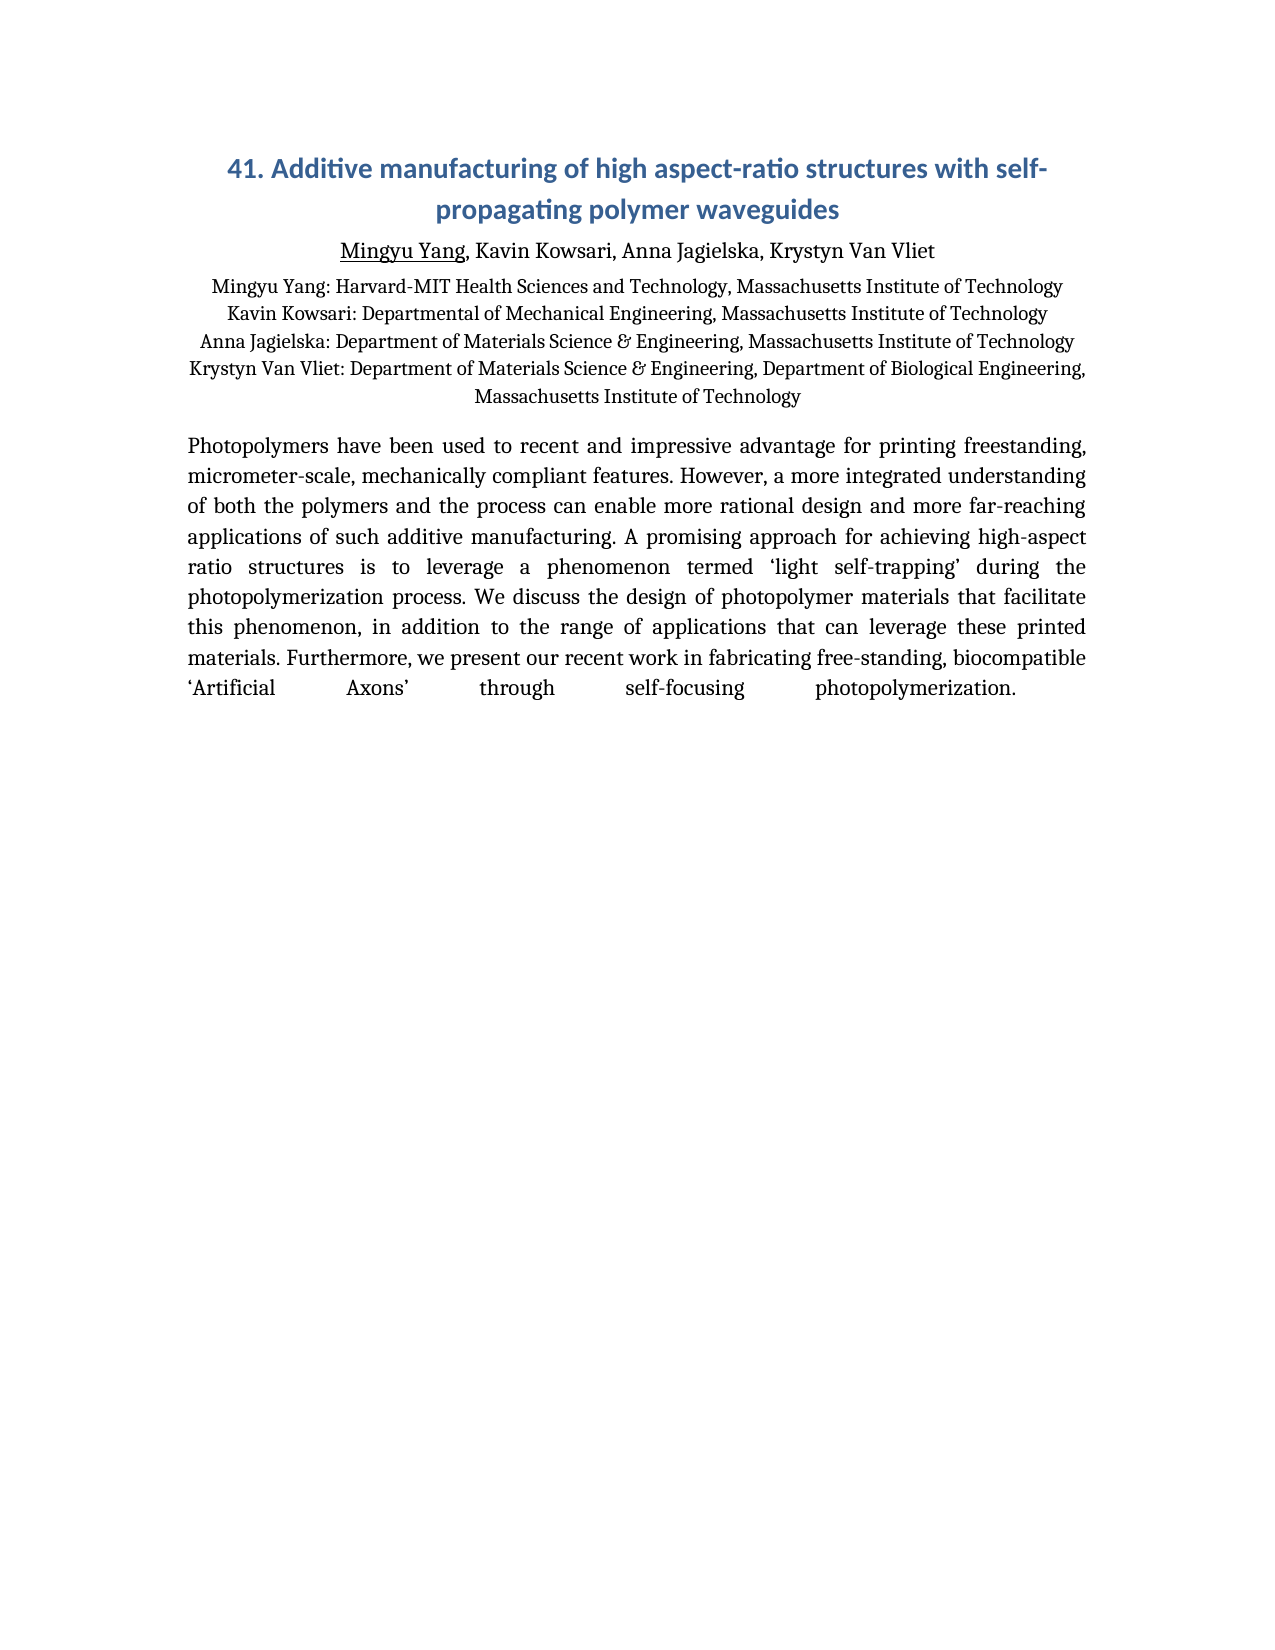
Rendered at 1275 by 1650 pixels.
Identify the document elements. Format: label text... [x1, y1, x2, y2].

subtitle 41. Additive manufacturing of high aspect-ratio structures with self-propagating polymer waveguides [187, 150, 1087, 227]
text Mingyu Yang, Kavin Kowsari, Anna Jagielska, Krystyn Van Vliet [187, 238, 1087, 264]
text Mingyu Yang: Harvard-MIT Health Sciences and Technology, Massachusetts Institute of Technology Kavin Kowsari: Departmental of Mechanical Engineering, Massachusetts Institute of Technology Anna Jagielska: Department of Materials Science & Engineering, Massachusetts Institute of Technology Krystyn Van Vliet: Department of Materials Science & Engineering, Department of Biological Engineering, Massachusetts Institute of Technology [187, 274, 1087, 408]
text Photopolymers have been used to recent and impressive advantage for printing freestanding, micrometer-scale, mechanically compliant features. However, a more integrated understanding of both the polymers and the process can enable more rational design and more far-reaching applications of such additive manufacturing. A promising approach for achieving high-aspect ratio structures is to leverage a phenomenon termed ‘light self-trapping’ during the photopolymerization process. We discuss the design of photopolymer materials that facilitate this phenomenon, in addition to the range of applications that can leverage these printed materials. Furthermore, we present our recent work in fabricating free-standing, biocompatible ‘Artificial Axons’ through self-focusing photopolymerization. [187, 433, 1087, 731]
